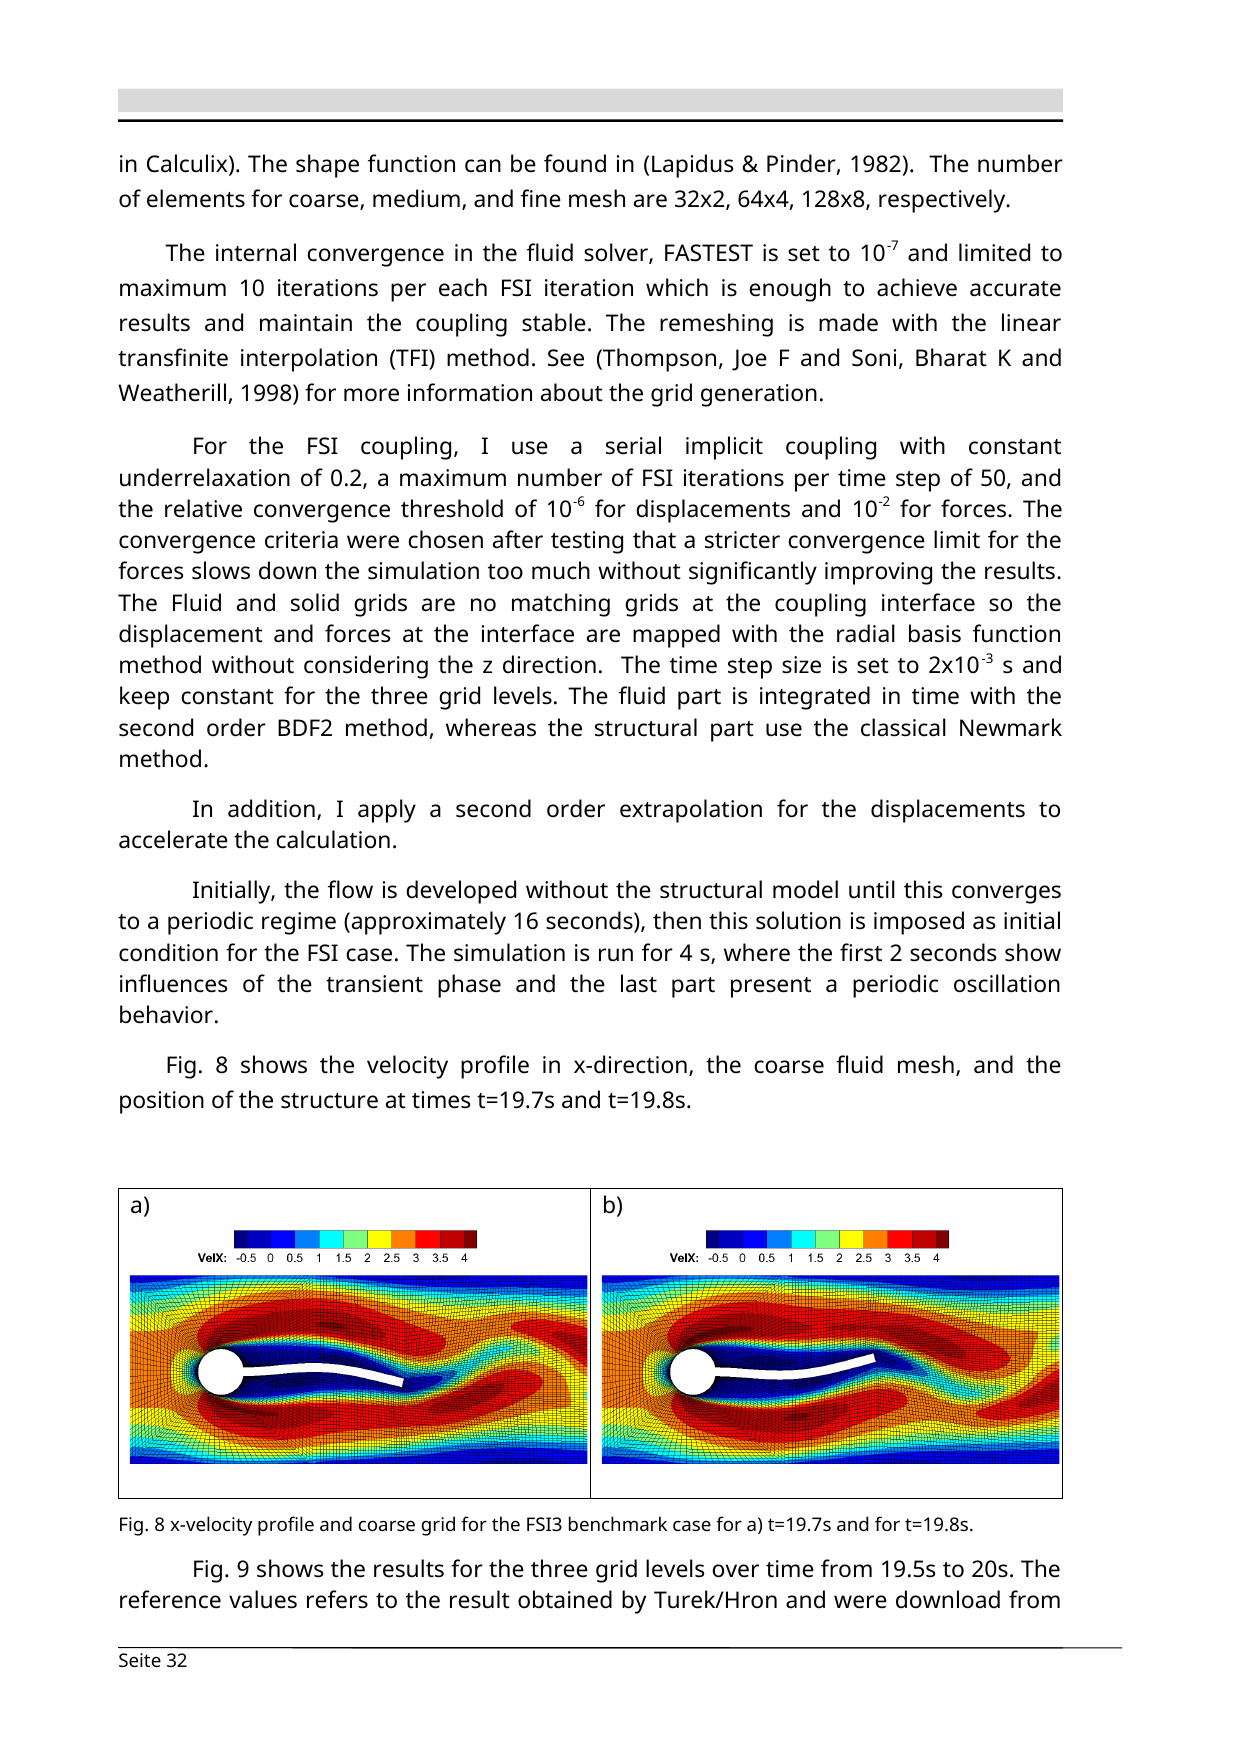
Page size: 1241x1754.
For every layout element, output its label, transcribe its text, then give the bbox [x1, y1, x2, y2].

table_header b) [591, 1189, 1062, 1498]
picture [129, 1220, 588, 1480]
text Initially, the flow is developed without the structural model until this converges to a periodic regime (approximately 16 seconds), then this solution is imposed as initial condition for the FSI case. The simulation is run for 4 s, where the first 2 seconds show influences of the transient phase and the last part present a periodic oscillation behavior. [118, 874, 1063, 1030]
picture [601, 1220, 1060, 1480]
table_header a) [119, 1189, 590, 1498]
text For the FSI coupling, I use a serial implicit coupling with constant underrelaxation of 0.2, a maximum number of FSI iterations per time step of 50, and the relative convergence threshold of 10-6 for displacements and 10-2 for forces. The convergence criteria were chosen after testing that a stricter convergence limit for the forces slows down the simulation too much without significantly improving the results. The Fluid and solid grids are no matching grids at the coupling interface so the displacement and forces at the interface are mapped with the radial basis function method without considering the z direction. The time step size is set to 2x10-3 s and keep constant for the three grid levels. The fluid part is integrated in time with the second order BDF2 method, whereas the structural part use the classical Newmark method. [118, 430, 1063, 774]
text The internal convergence in the fluid solver, FASTEST is set to 10-7 and limited to maximum 10 iterations per each FSI iteration which is enough to achieve accurate results and maintain the coupling stable. The remeshing is made with the linear transfinite interpolation (TFI) method. See (Thompson, Joe F and Soni, Bharat K and Weatherill, 1998) for more information about the grid generation. [118, 236, 1063, 408]
text Fig. 8 shows the velocity profile in x-direction, the coarse fluid mesh, and the position of the structure at times t=19.7s and t=19.8s. [118, 1049, 1063, 1115]
text In addition, I apply a second order extrapolation for the displacements to accelerate the calculation. [118, 793, 1063, 855]
text Fig. 8 x-velocity profile and coarse grid for the FSI3 benchmark case for a) t=19.7s and for t=19.8s. [118, 1512, 1063, 1537]
